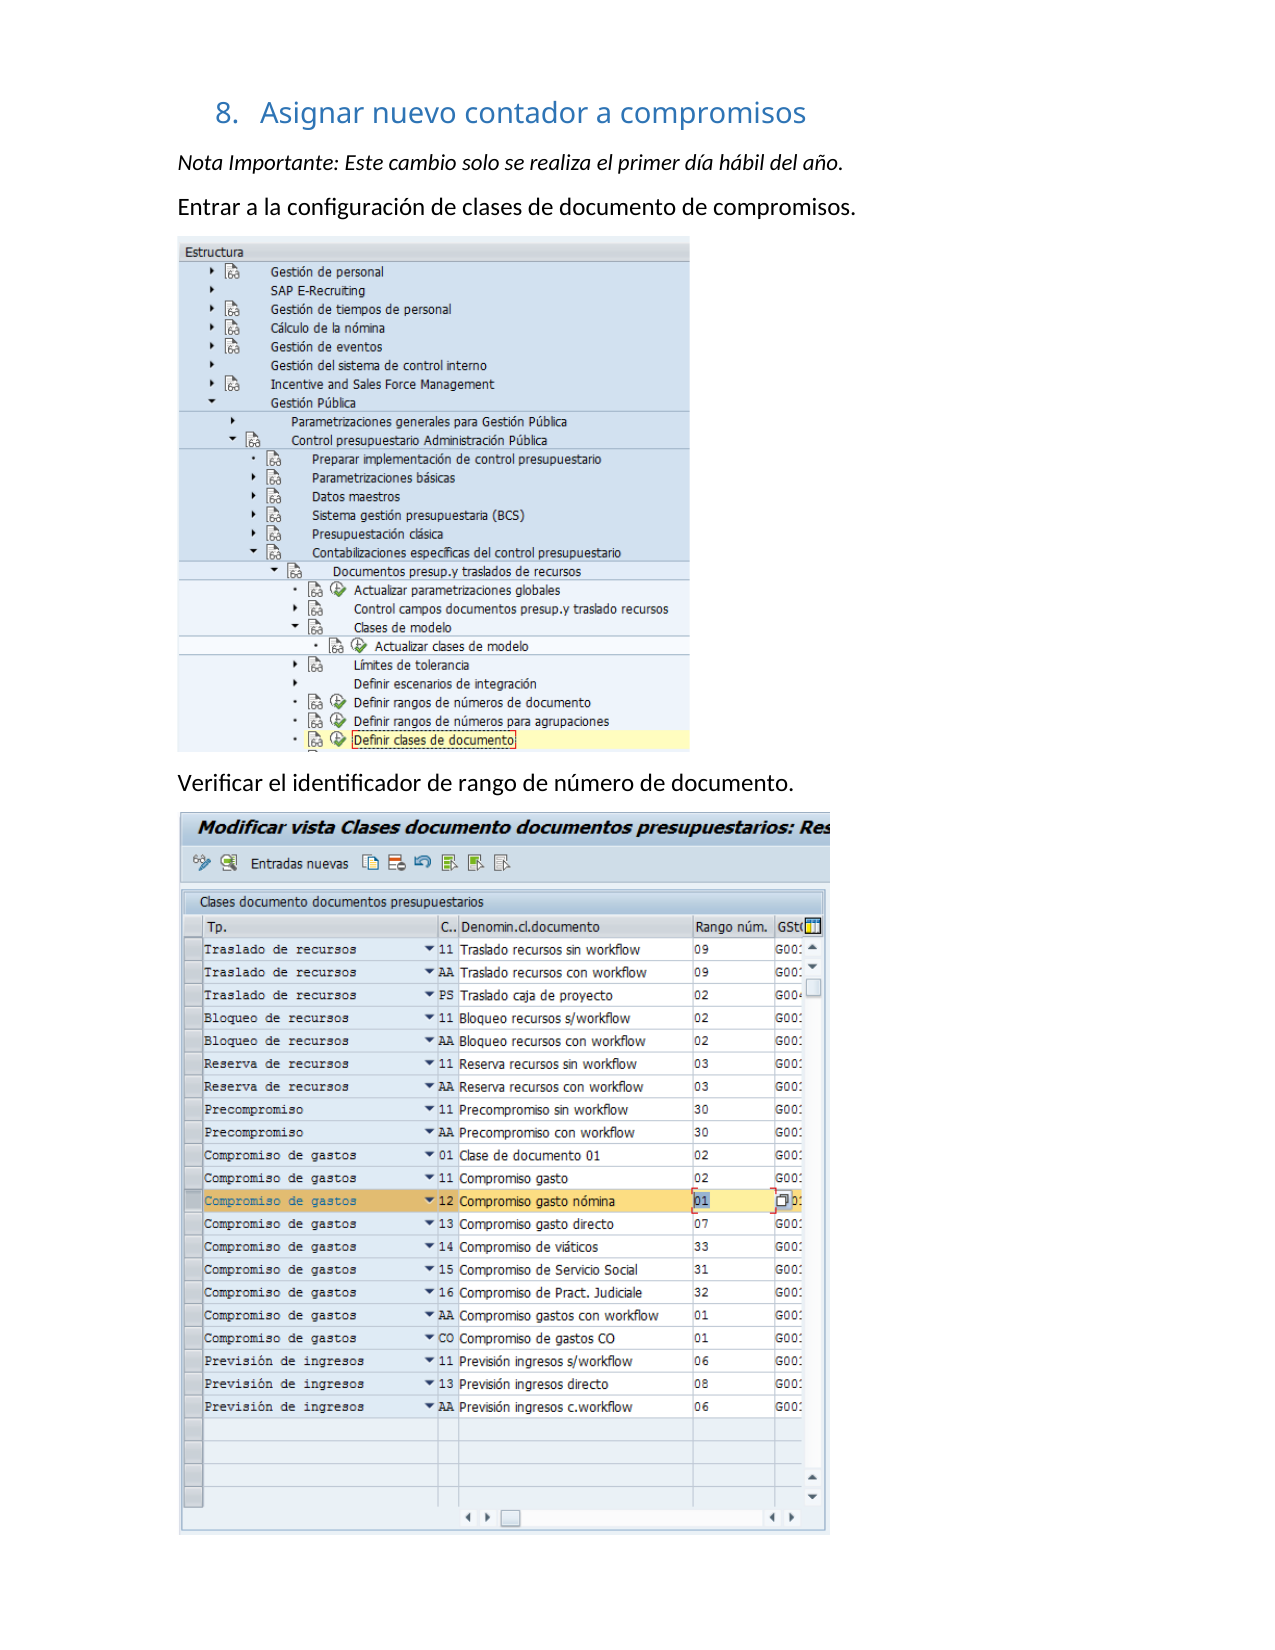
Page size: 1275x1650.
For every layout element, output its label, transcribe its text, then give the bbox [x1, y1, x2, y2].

text Entrar a la configuración de clases de documento de compromisos. [177, 191, 1098, 221]
text Verificar el identificador de rango de número de documento. [177, 767, 1098, 797]
subtitle Asignar nuevo contador a compromisos [215, 93, 1098, 132]
picture [177, 236, 690, 752]
text Nota Importante: Este cambio solo se realiza el primer día hábil del año. [177, 148, 1098, 176]
picture [177, 812, 830, 1535]
